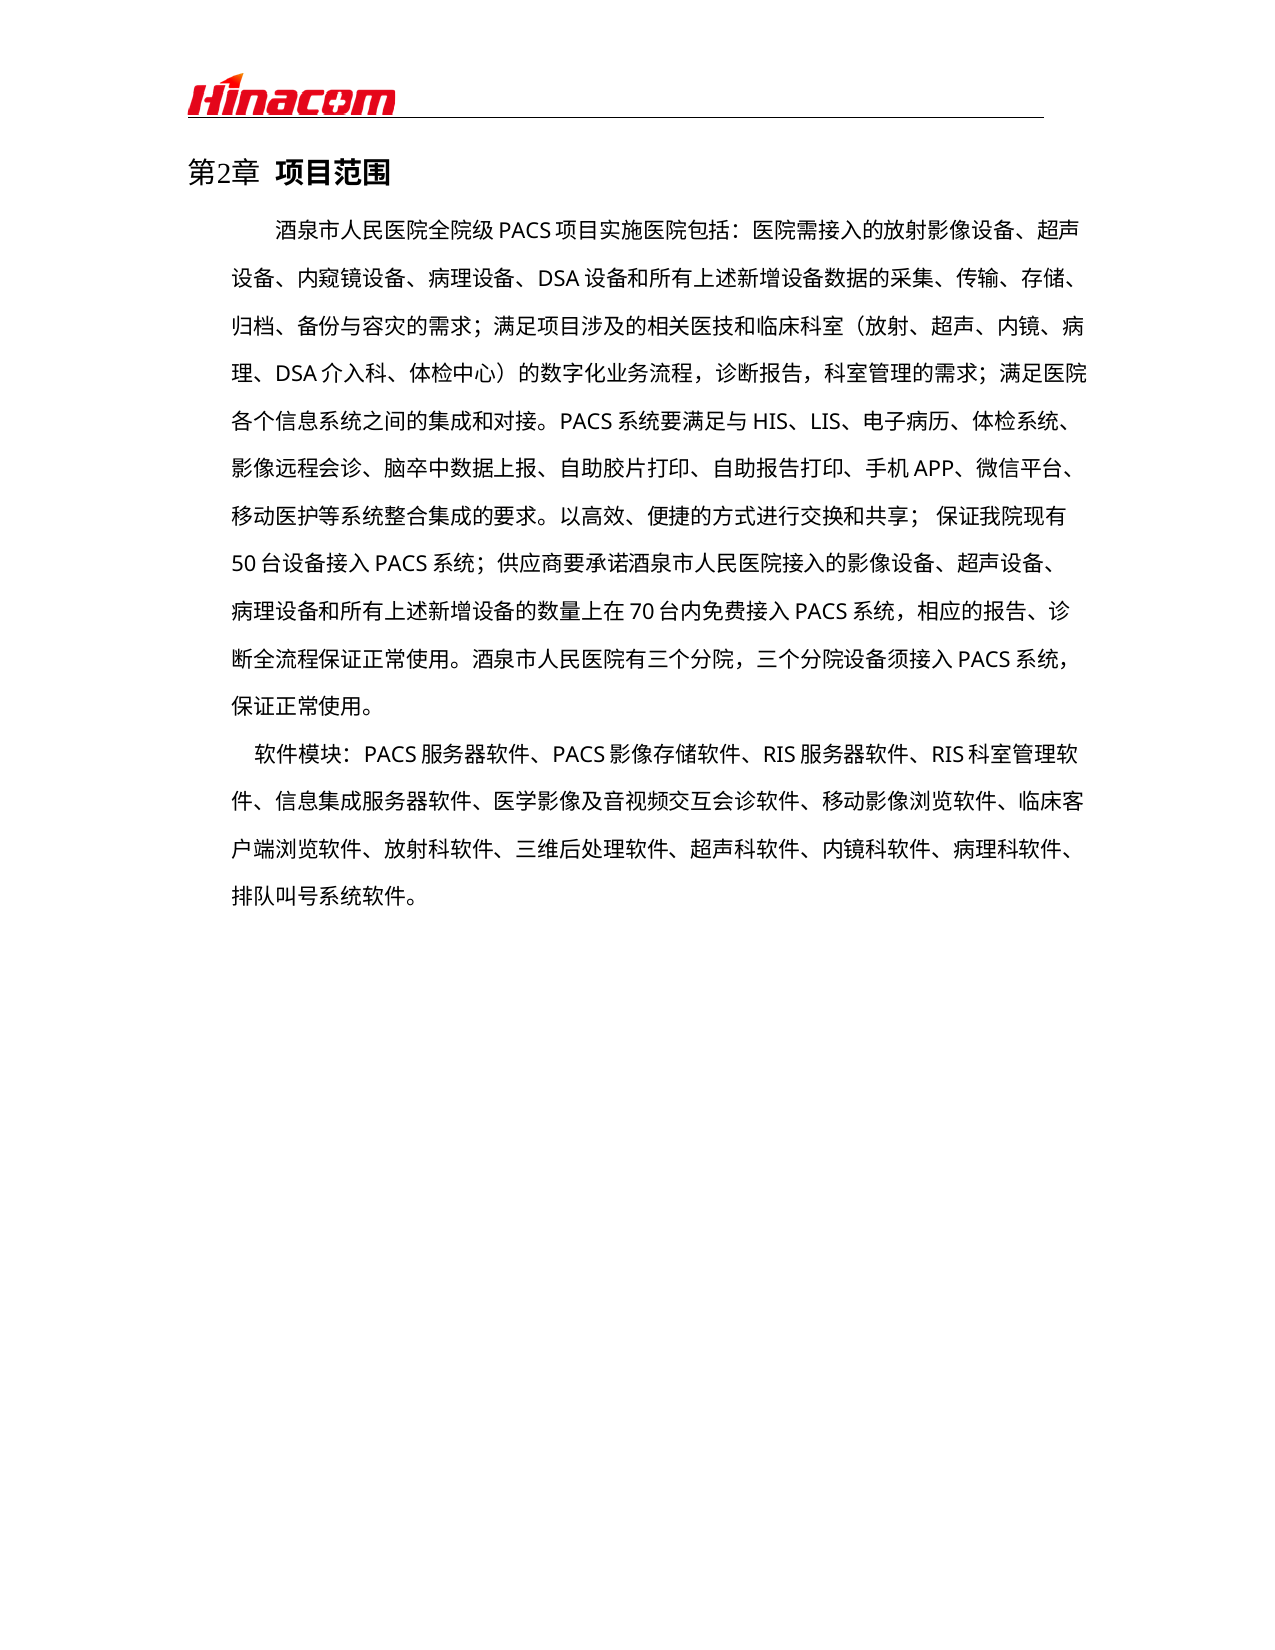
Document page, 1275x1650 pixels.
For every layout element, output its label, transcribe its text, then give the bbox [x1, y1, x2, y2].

subtitle 项目范围 [187, 150, 1087, 192]
picture [187, 73, 396, 115]
text 酒泉市人民医院全院级PACS项目实施医院包括：医院需接入的放射影像设备、超声设备、内窥镜设备、病理设备、DSA设备和所有上述新增设备数据的采集、传输、存储、归档、备份与容灾的需求；满足项目涉及的相关医技和临床科室（放射、超声、内镜、病理、DSA介入科、体检中心）的数字化业务流程，诊断报告，科室管理的需求；满足医院各个信息系统之间的集成和对接。PACS系统要满足与HIS、LIS、电子病历、体检系统、影像远程会诊、脑卒中数据上报、自助胶片打印、自助报告打印、手机APP、微信平台、移动医护等系统整合集成的要求。以高效、便捷的方式进行交换和共享； 保证我院现有50台设备接入PACS系统；供应商要承诺酒泉市人民医院接入的影像设备、超声设备、病理设备和所有上述新增设备的数量上在70台内免费接入PACS系统，相应的报告、诊断全流程保证正常使用。酒泉市人民医院有三个分院，三个分院设备须接入PACS系统，保证正常使用。 [231, 213, 1087, 721]
text 软件模块：PACS服务器软件、PACS影像存储软件、RIS服务器软件、RIS科室管理软件、信息集成服务器软件、医学影像及音视频交互会诊软件、移动影像浏览软件、临床客户端浏览软件、放射科软件、三维后处理软件、超声科软件、内镜科软件、病理科软件、排队叫号系统软件。 [231, 737, 1087, 911]
